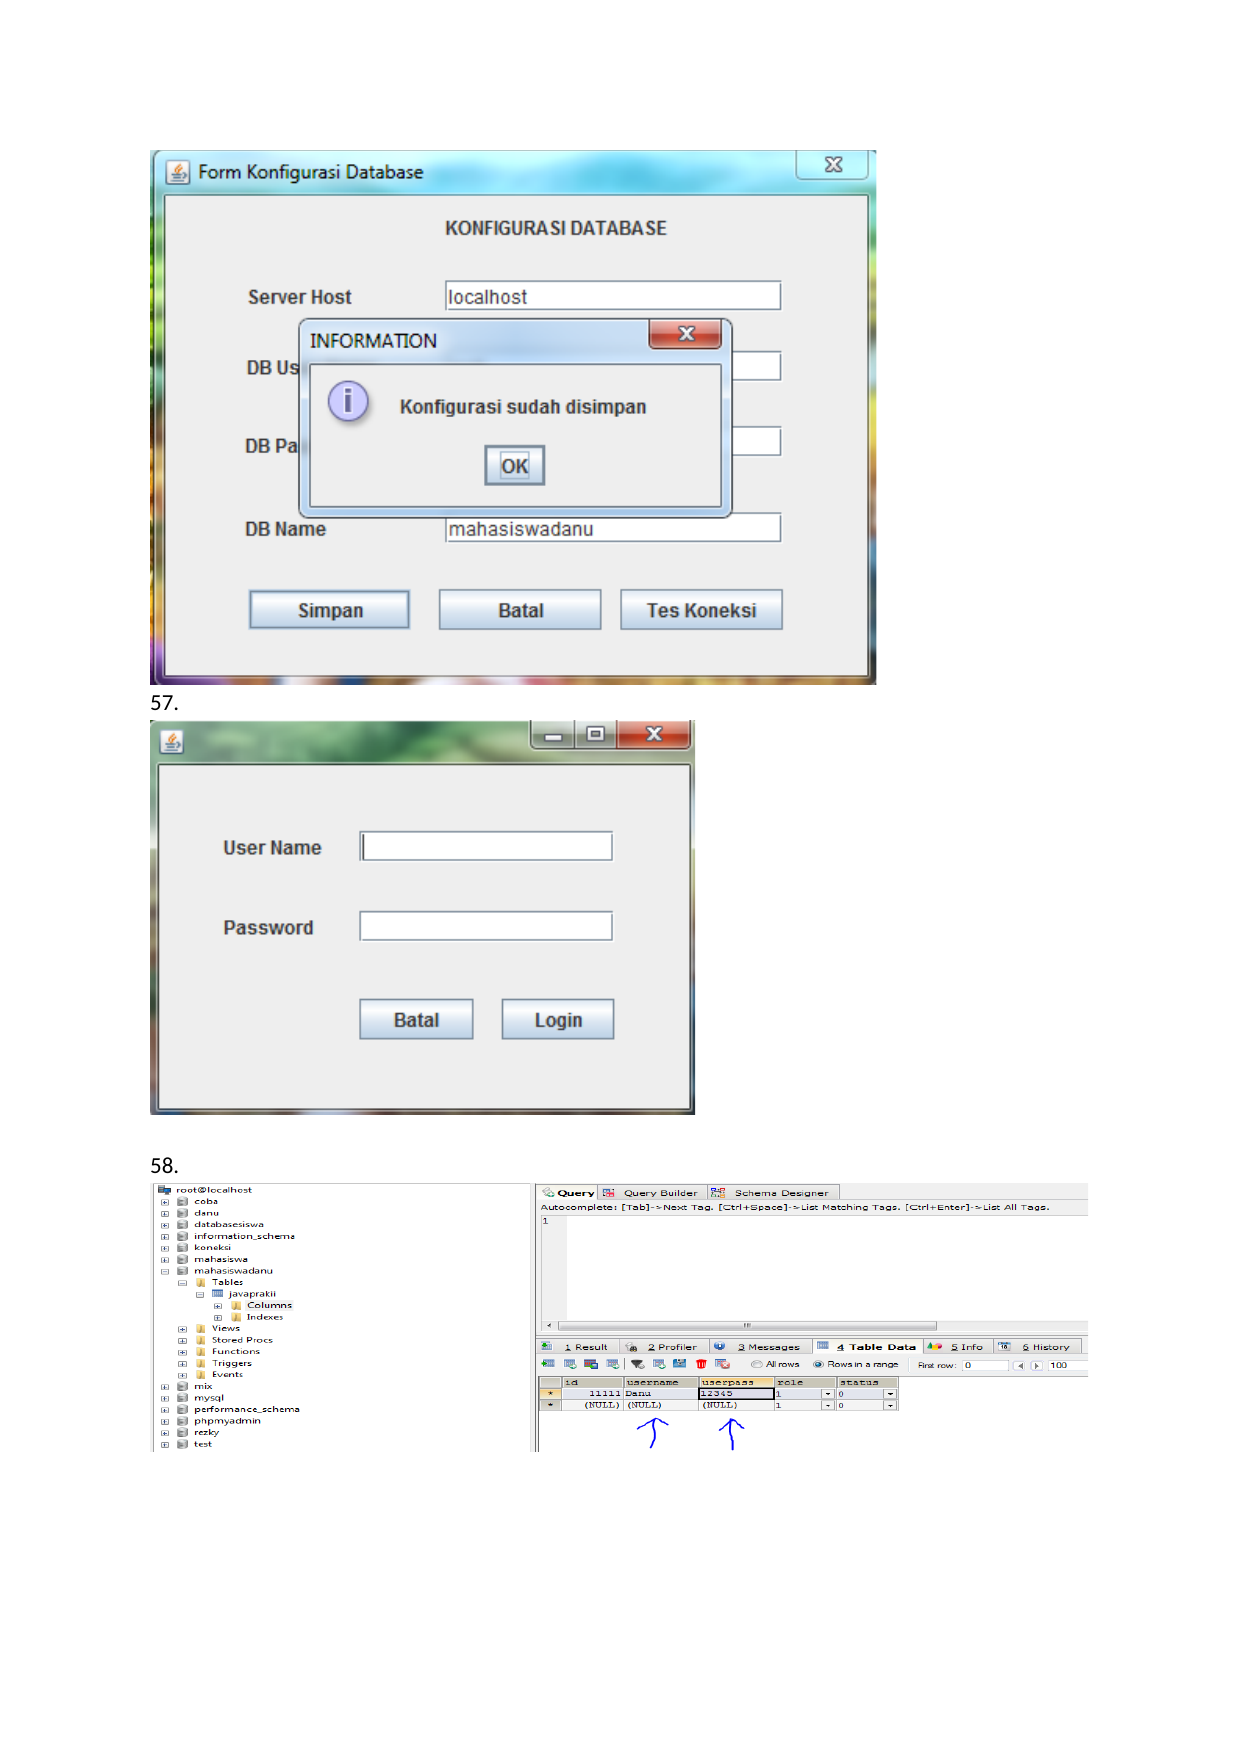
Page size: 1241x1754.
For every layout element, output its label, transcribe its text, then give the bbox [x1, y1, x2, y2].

picture [150, 1183, 1089, 1452]
picture [150, 150, 877, 685]
picture [150, 720, 696, 1115]
text 57. [150, 688, 1090, 717]
text 58. [150, 1151, 1090, 1179]
